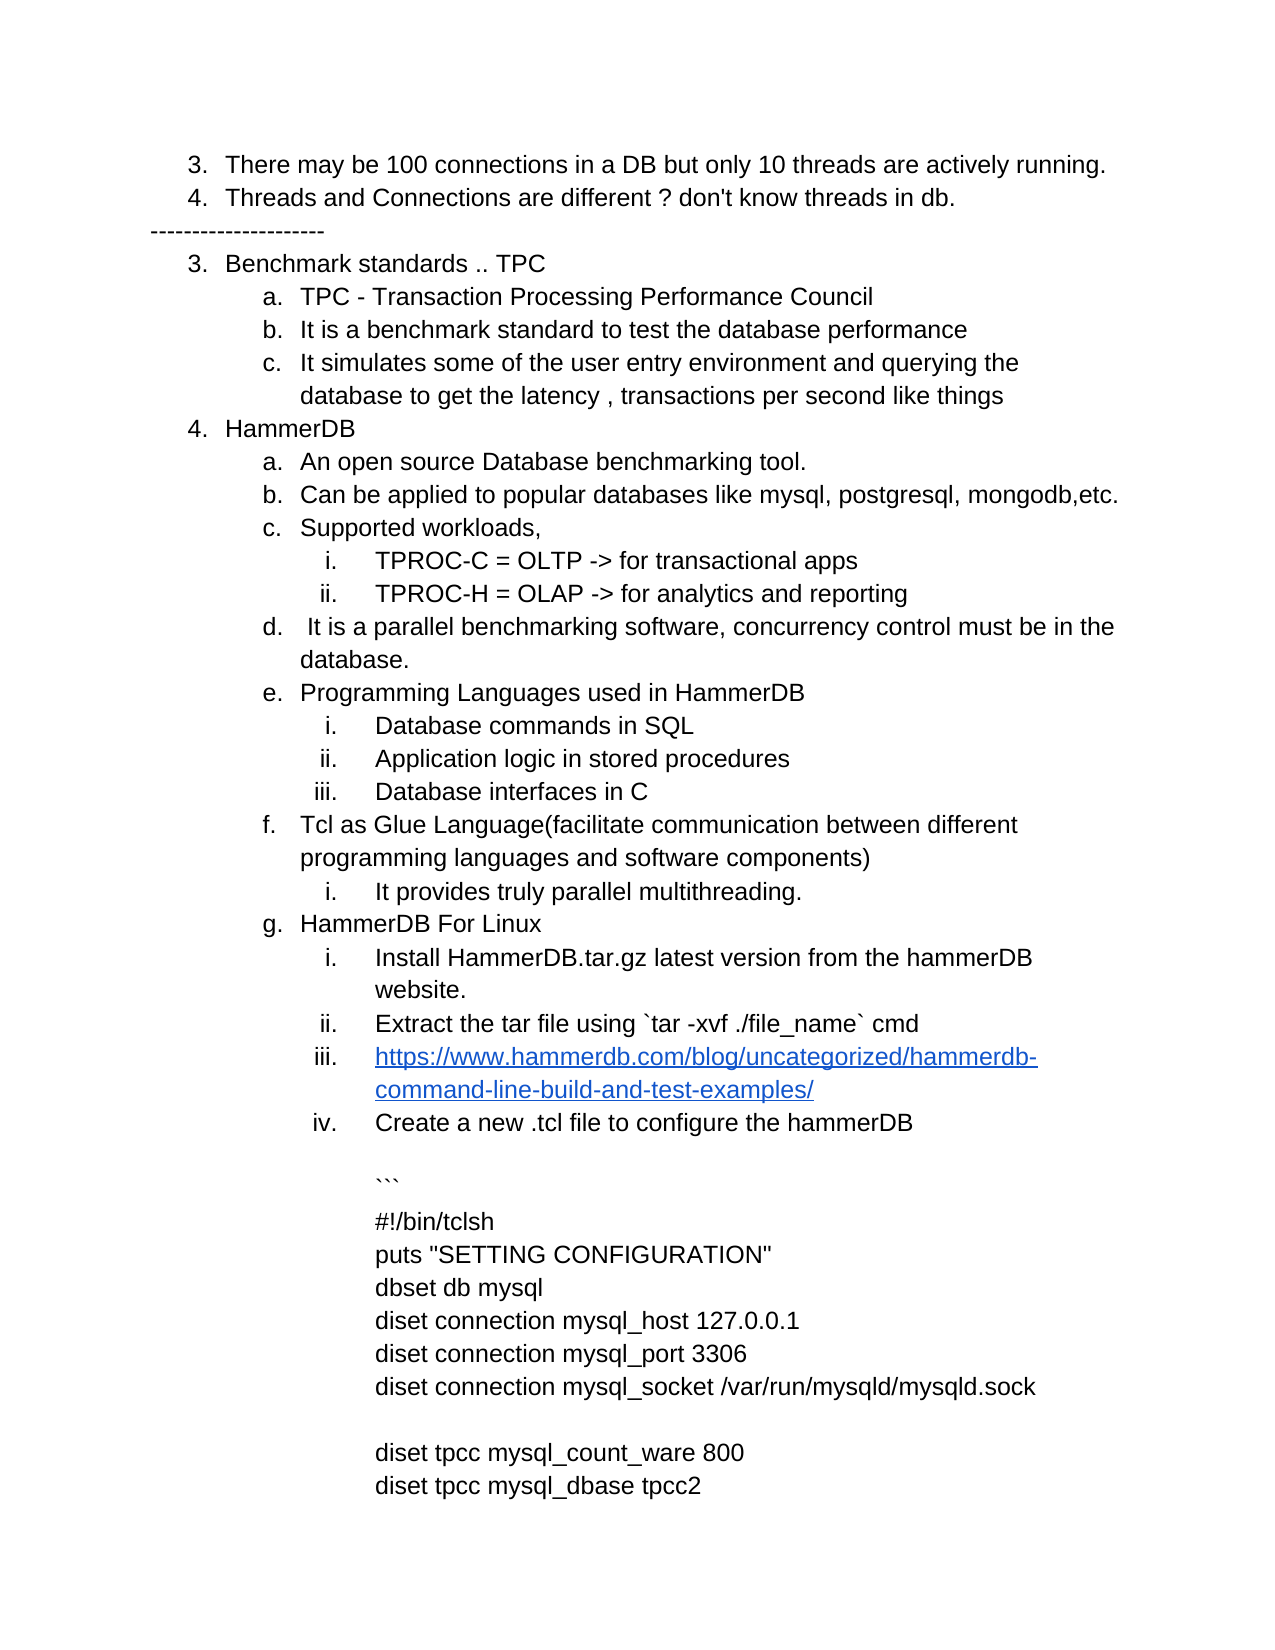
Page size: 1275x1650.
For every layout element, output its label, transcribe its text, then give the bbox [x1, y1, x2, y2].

text --------------------- [150, 216, 1125, 245]
list Tcl as Glue Language(facilitate communication between different programming languages and software components) [262, 810, 1125, 872]
list Database interfaces in C [337, 777, 1125, 806]
list There may be 100 connections in a DB but only 10 threads are actively running. [187, 150, 1125, 179]
text diset connection mysql_socket /var/run/mysqld/mysqld.sock [375, 1372, 1125, 1401]
list Create a new .tcl file to configure the hammerDB [337, 1108, 1125, 1136]
text #!/bin/tclsh [375, 1207, 1125, 1235]
list TPROC-C = OLTP -> for transactional apps [337, 546, 1125, 575]
text diset tpcc mysql_dbase tpcc2 [375, 1471, 1125, 1499]
list Benchmark standards .. TPC [187, 249, 1125, 278]
list Application logic in stored procedures [337, 744, 1125, 773]
text dbset db mysql [375, 1273, 1125, 1301]
list It is a parallel benchmarking software, concurrency control must be in the database. [262, 612, 1125, 674]
text diset connection mysql_host 127.0.0.1 [375, 1306, 1125, 1334]
list Extract the tar file using `tar -xvf ./file_name` cmd [337, 1008, 1125, 1037]
list HammerDB [187, 414, 1125, 443]
list Database commands in SQL [337, 711, 1125, 740]
text diset connection mysql_port 3306 [375, 1339, 1125, 1367]
list Threads and Connections are different ? don't know threads in db. [187, 183, 1125, 212]
list It provides truly parallel multithreading. [337, 876, 1125, 905]
list TPROC-H = OLAP -> for analytics and reporting [337, 579, 1125, 608]
list An open source Database benchmarking tool. [262, 447, 1125, 476]
list Install HammerDB.tar.gz latest version from the hammerDB website. [337, 942, 1125, 1004]
list It simulates some of the user entry environment and querying the database to get the latency , transactions per second like things [262, 348, 1125, 410]
list https://www.hammerdb.com/blog/uncategorized/hammerdb-command-line-build-and-test-examples/ [337, 1042, 1125, 1103]
list Programming Languages used in HammerDB [262, 678, 1125, 707]
list It is a benchmark standard to test the database performance [262, 315, 1125, 344]
list Can be applied to popular databases like mysql, postgresql, mongodb,etc. [262, 480, 1125, 509]
text diset tpcc mysql_count_ware 800 [375, 1438, 1125, 1467]
list TPC - Transaction Processing Performance Council [262, 282, 1125, 311]
list Supported workloads, [262, 513, 1125, 542]
text puts "SETTING CONFIGURATION" [375, 1240, 1125, 1268]
list HammerDB For Linux [262, 909, 1125, 938]
text ``` [300, 1174, 1125, 1202]
